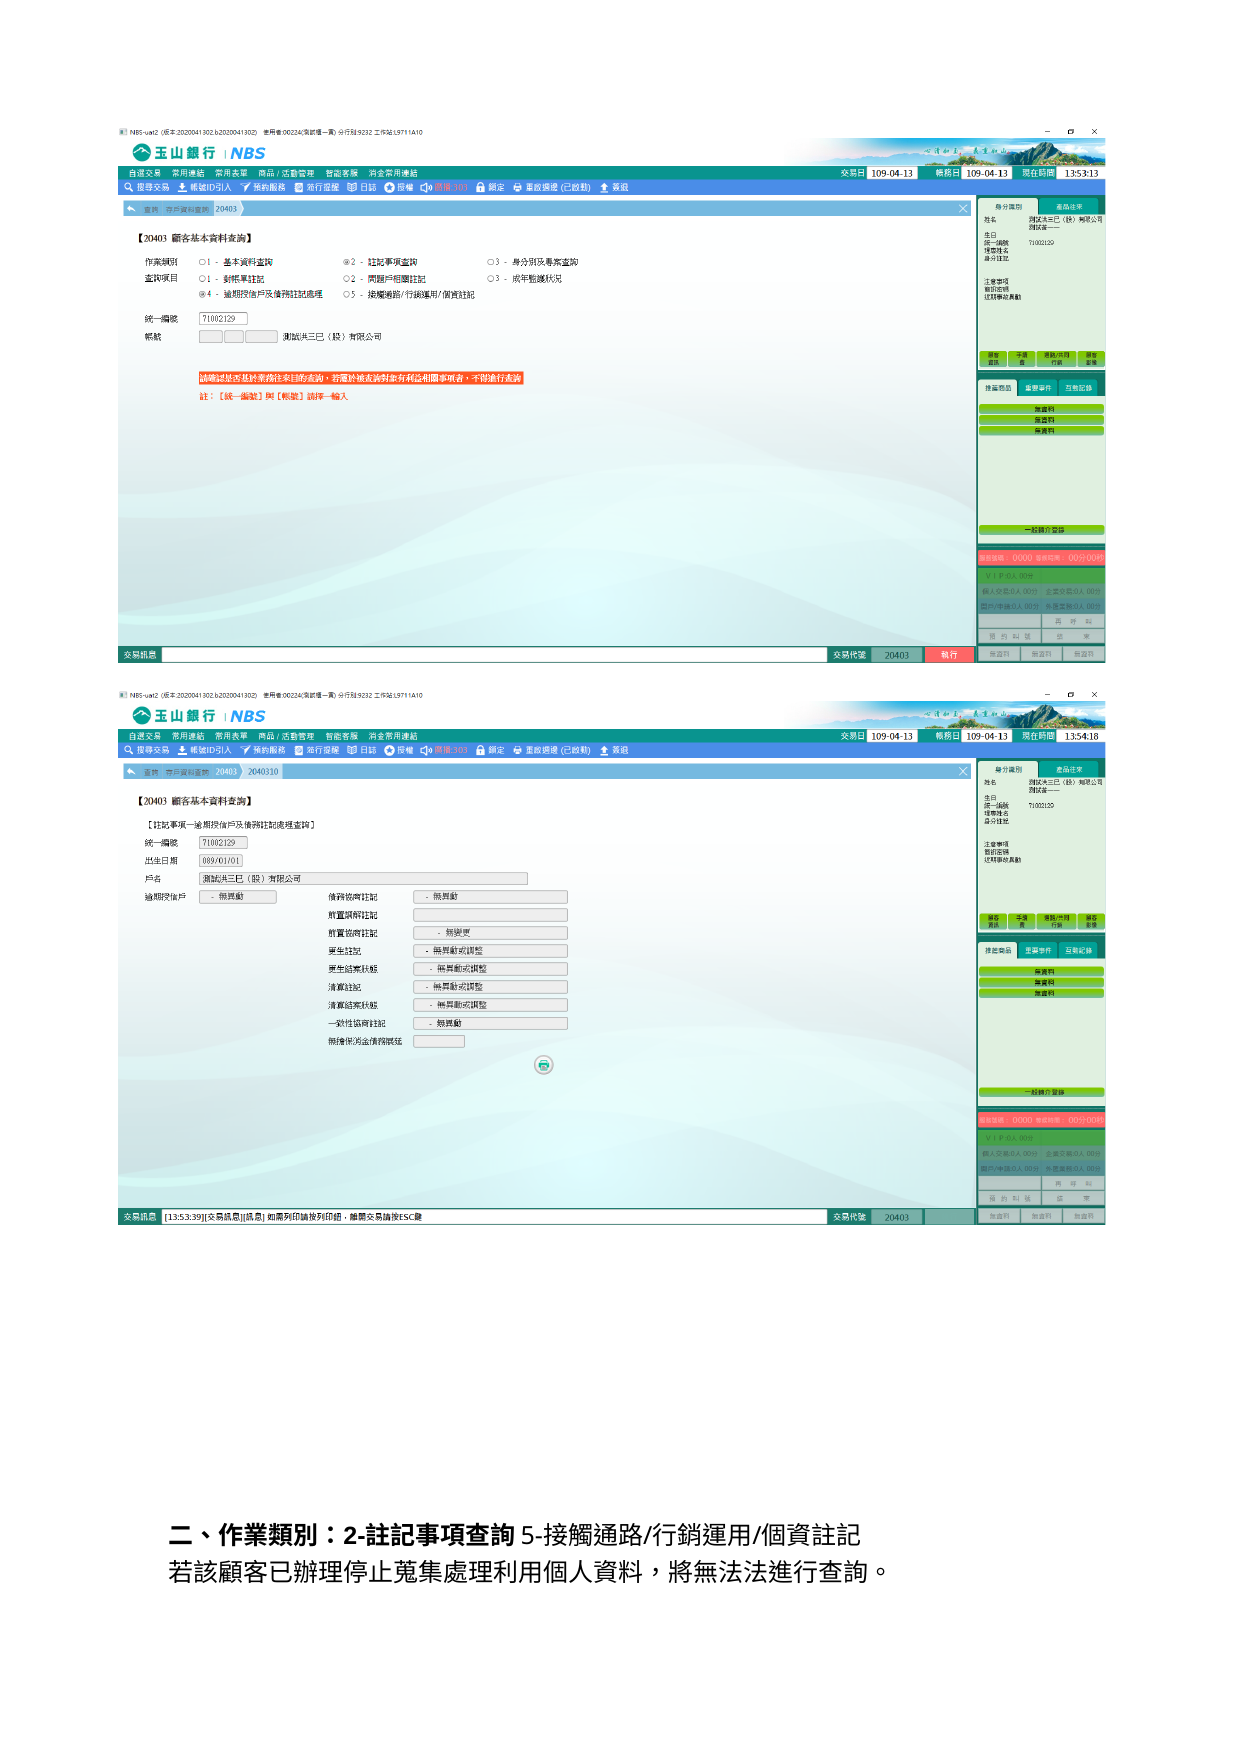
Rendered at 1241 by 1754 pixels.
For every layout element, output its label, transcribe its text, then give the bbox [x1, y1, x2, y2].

text 若該顧客已辦理停止蒐集處理利用個人資料，將無法法進行查詢。 [118, 1552, 1122, 1589]
picture [118, 689, 1106, 1225]
text 二、作業類別：2-註記事項查詢5-接觸通路/行銷運用/個資註記 [118, 1514, 1122, 1552]
picture [118, 127, 1106, 663]
